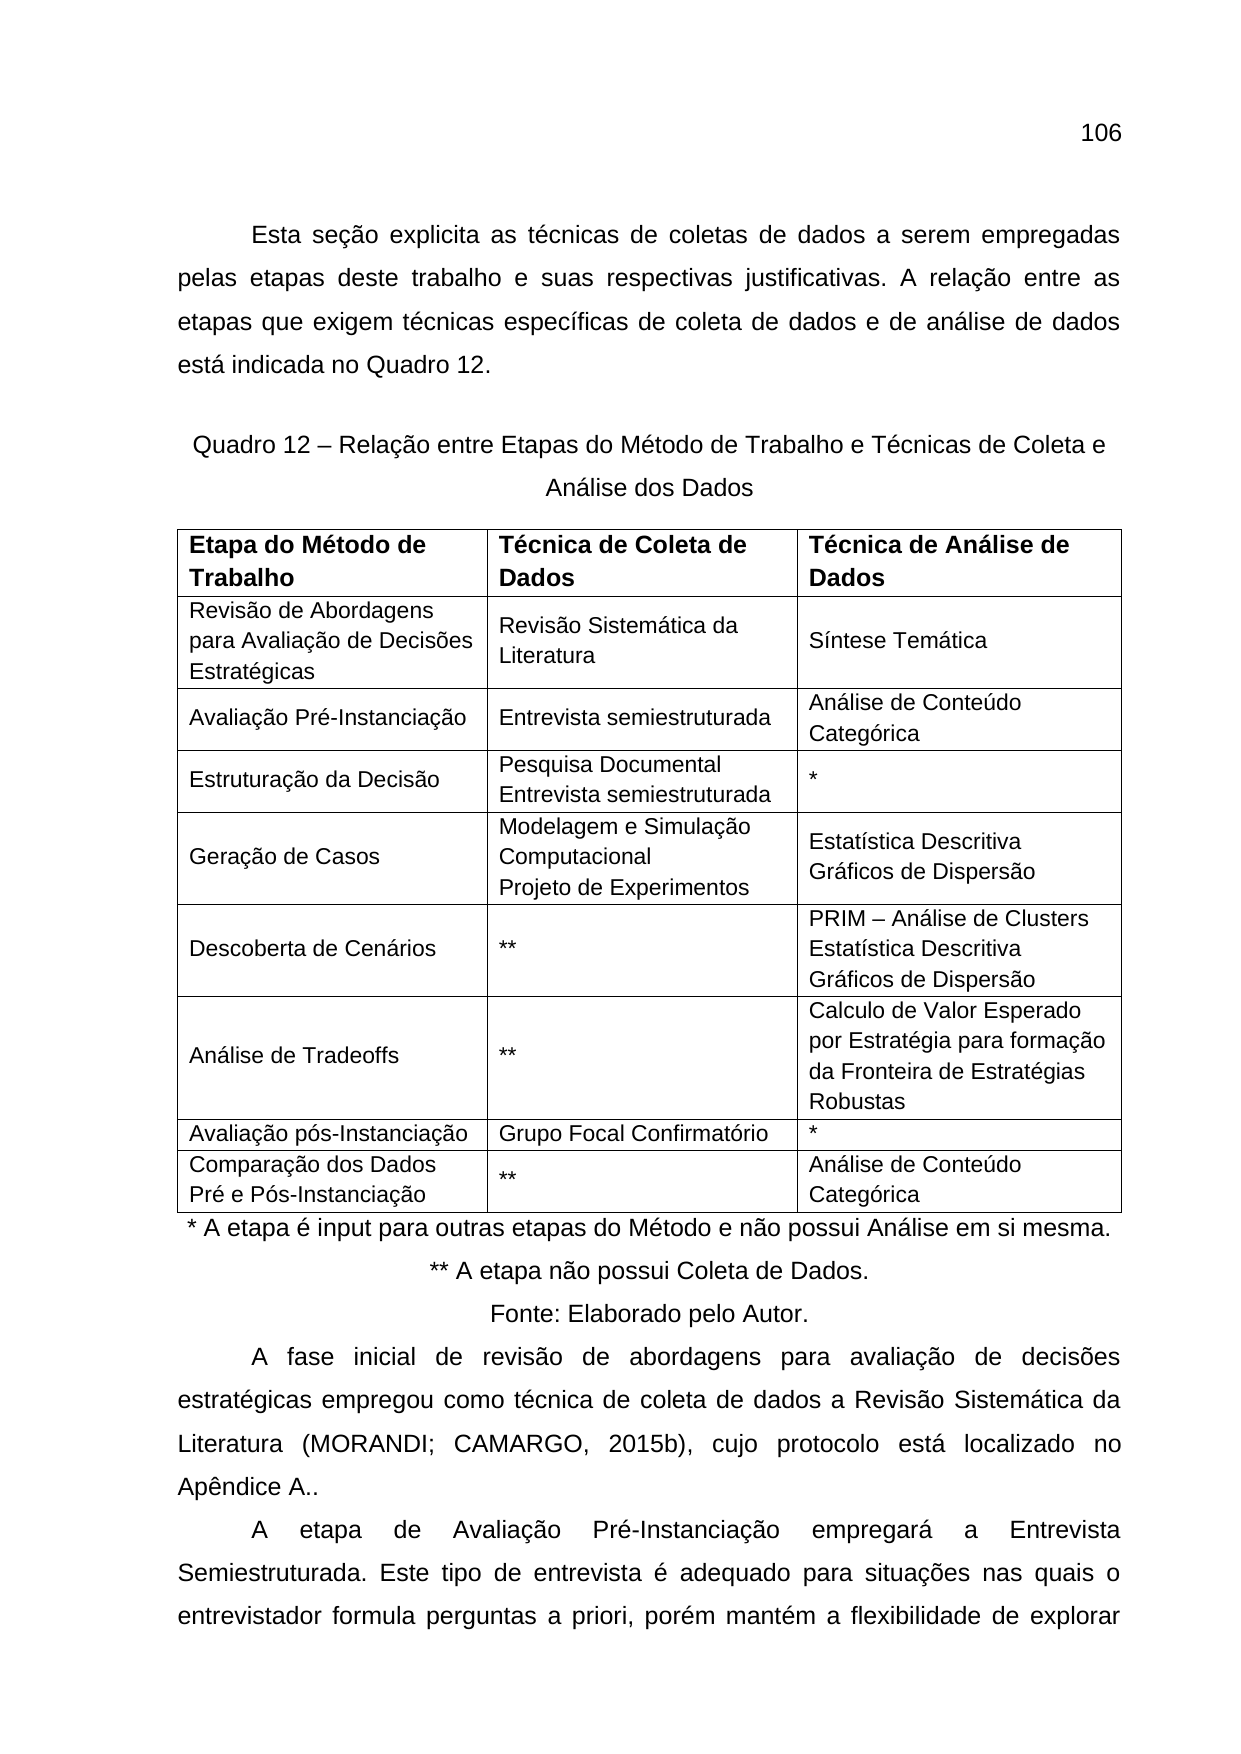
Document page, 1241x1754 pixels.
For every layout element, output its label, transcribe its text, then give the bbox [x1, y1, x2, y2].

table_cell Estruturação da Decisão [178, 751, 487, 812]
table_cell Revisão de Abordagens para Avaliação de Decisões Estratégicas [178, 597, 487, 688]
table_cell Avaliação Pré-Instanciação [178, 689, 487, 750]
table_header Etapa do Método de Trabalho [178, 530, 487, 596]
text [177, 1515, 1122, 1630]
table_cell Modelagem e Simulação Computacional Projeto de Experimentos [488, 813, 797, 904]
table_cell Análise de Conteúdo Categórica [798, 1151, 1121, 1212]
table_cell Revisão Sistemática da Literatura [488, 597, 797, 688]
table_cell Entrevista semiestruturada [488, 689, 797, 750]
table_cell PRIM – Análise de Clusters Estatística Descritiva Gráficos de Dispersão [798, 905, 1121, 996]
table_cell Grupo Focal Confirmatório [488, 1120, 797, 1150]
table_cell Síntese Temática [798, 597, 1121, 688]
table_header Técnica de Análise de Dados [798, 530, 1121, 596]
table_cell Pesquisa Documental Entrevista semiestruturada [488, 751, 797, 812]
text A fase inicial de revisão de abordagens para avaliação de decisões estratégicas empregou como técnica de coleta de dados a Revisão Sistemática da Literatura (MORANDI; CAMARGO, 2015b), cujo protocolo está localizado no Apêndice A.. [177, 1342, 1122, 1501]
table_cell Análise de Tradeoffs [178, 997, 487, 1118]
text Esta seção explicita as técnicas de coletas de dados a serem empregadas pelas etapas deste trabalho e suas respectivas justificativas. A relação entre as etapas que exigem técnicas específicas de coleta de dados e de análise de dados está indicada no Quadro 12. [177, 220, 1122, 378]
text Fonte: Elaborado pelo Autor. [177, 1299, 1122, 1328]
table_cell Análise de Conteúdo Categórica [798, 689, 1121, 750]
table_cell Estatística Descritiva Gráficos de Dispersão [798, 813, 1121, 904]
text ** A etapa não possui Coleta de Dados. [177, 1256, 1122, 1285]
table_cell ** [488, 905, 797, 996]
text Quadro 12 – Relação entre Etapas do Método de Trabalho e Técnicas de Coleta e Análise dos Dados [177, 430, 1122, 502]
table_cell Calculo de Valor Esperado por Estratégia para formação da Fronteira de Estratégias Robustas [798, 997, 1121, 1118]
table_cell Geração de Casos [178, 813, 487, 904]
table_cell * [798, 751, 1121, 812]
table_cell Avaliação pós-Instanciação [178, 1120, 487, 1150]
text * A etapa é input para outras etapas do Método e não possui Análise em si mesma. [177, 1213, 1122, 1242]
table_cell ** [488, 997, 797, 1118]
table_cell Comparação dos Dados Pré e Pós-Instanciação [178, 1151, 487, 1212]
table_cell Descoberta de Cenários [178, 905, 487, 996]
table_cell ** [488, 1151, 797, 1212]
table_cell * [798, 1120, 1121, 1150]
table_header Técnica de Coleta de Dados [488, 530, 797, 596]
